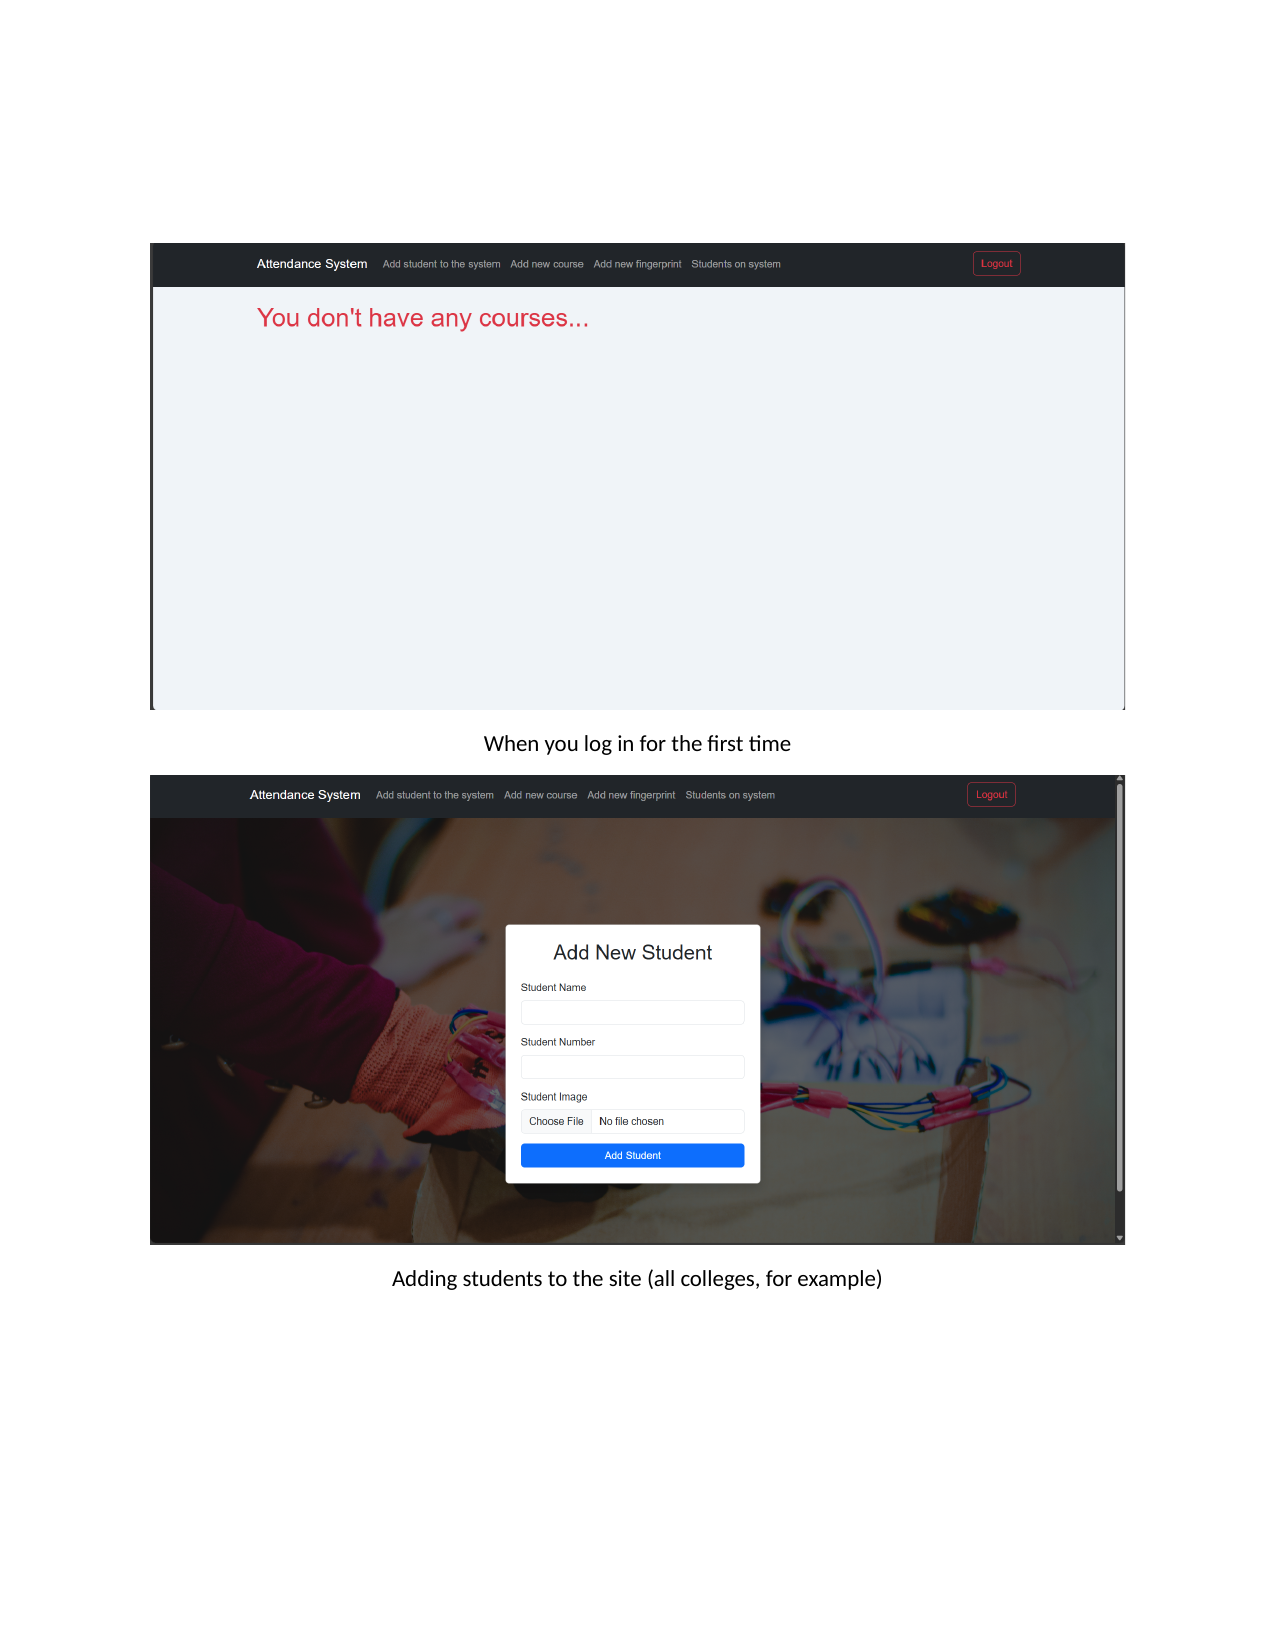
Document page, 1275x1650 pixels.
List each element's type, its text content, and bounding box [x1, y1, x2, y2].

picture [150, 243, 1125, 710]
picture [150, 775, 1125, 1245]
text When you log in for the first time [150, 729, 1125, 757]
text Adding students to the site (all colleges, for example) [150, 1264, 1125, 1292]
